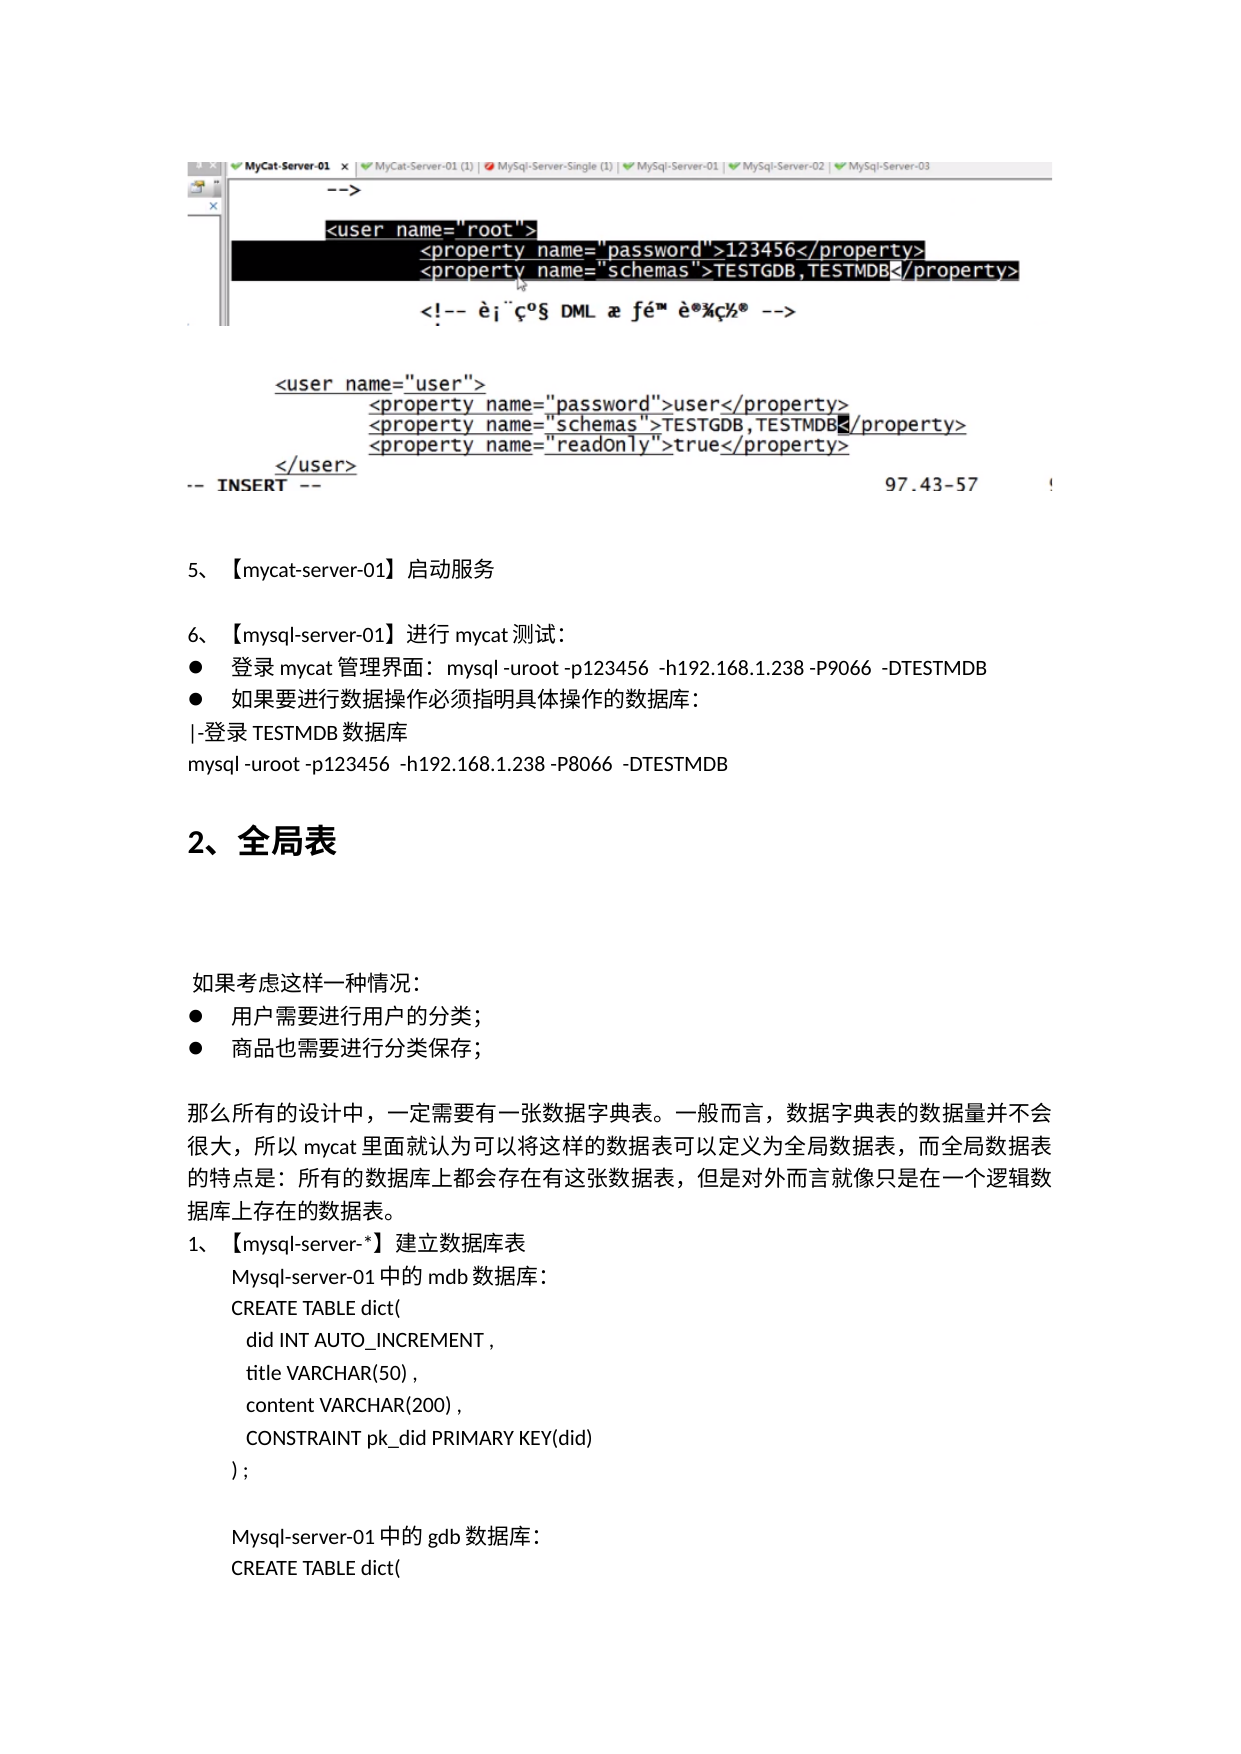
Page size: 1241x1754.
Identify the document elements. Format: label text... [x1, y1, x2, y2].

picture [187, 357, 1053, 491]
list 商品也需要进行分类保存； [187, 1031, 1053, 1063]
subtitle 全局表 [187, 807, 1053, 872]
list mysql -uroot -p123456 -h192.168.1.238 -P8066 -DTESTMDB [187, 747, 1053, 779]
list 那么所有的设计中，一定需要有一张数据字典表。一般而言，数据字典表的数据量并不会很大，所以mycat里面就认为可以将这样的数据表可以定义为全局数据表，而全局数据表的特点是：所有的数据库上都会存在有这张数据表，但是对外而言就像只是在一个逻辑数据库上存在的数据表。 [187, 1096, 1053, 1226]
picture [187, 162, 1053, 326]
list CONSTRAINT pk_did PRIMARY KEY(did) [187, 1421, 1053, 1453]
list ) ; [187, 1453, 1053, 1486]
list |-登录TESTMDB数据库 [187, 714, 1053, 747]
list 【mysql-server-01】进行mycat测试： [187, 617, 1053, 649]
list 【mysql-server-*】建立数据库表 [187, 1226, 1053, 1258]
list content VARCHAR(200) , [187, 1388, 1053, 1421]
list Mysql-server-01中的gdb数据库： [187, 1518, 1053, 1551]
list 如果考虑这样一种情况： [187, 966, 1053, 998]
list Mysql-server-01中的mdb数据库： [187, 1258, 1053, 1291]
list 登录mycat管理界面：mysql -uroot -p123456 -h192.168.1.238 -P9066 -DTESTMDB [187, 649, 1053, 682]
list 【mycat-server-01】启动服务 [187, 552, 1053, 584]
list CREATE TABLE dict( [187, 1551, 1053, 1583]
list did INT AUTO_INCREMENT , [187, 1323, 1053, 1356]
list 用户需要进行用户的分类； [187, 998, 1053, 1031]
list 如果要进行数据操作必须指明具体操作的数据库： [187, 682, 1053, 714]
list CREATE TABLE dict( [187, 1291, 1053, 1323]
list title VARCHAR(50) , [187, 1356, 1053, 1388]
